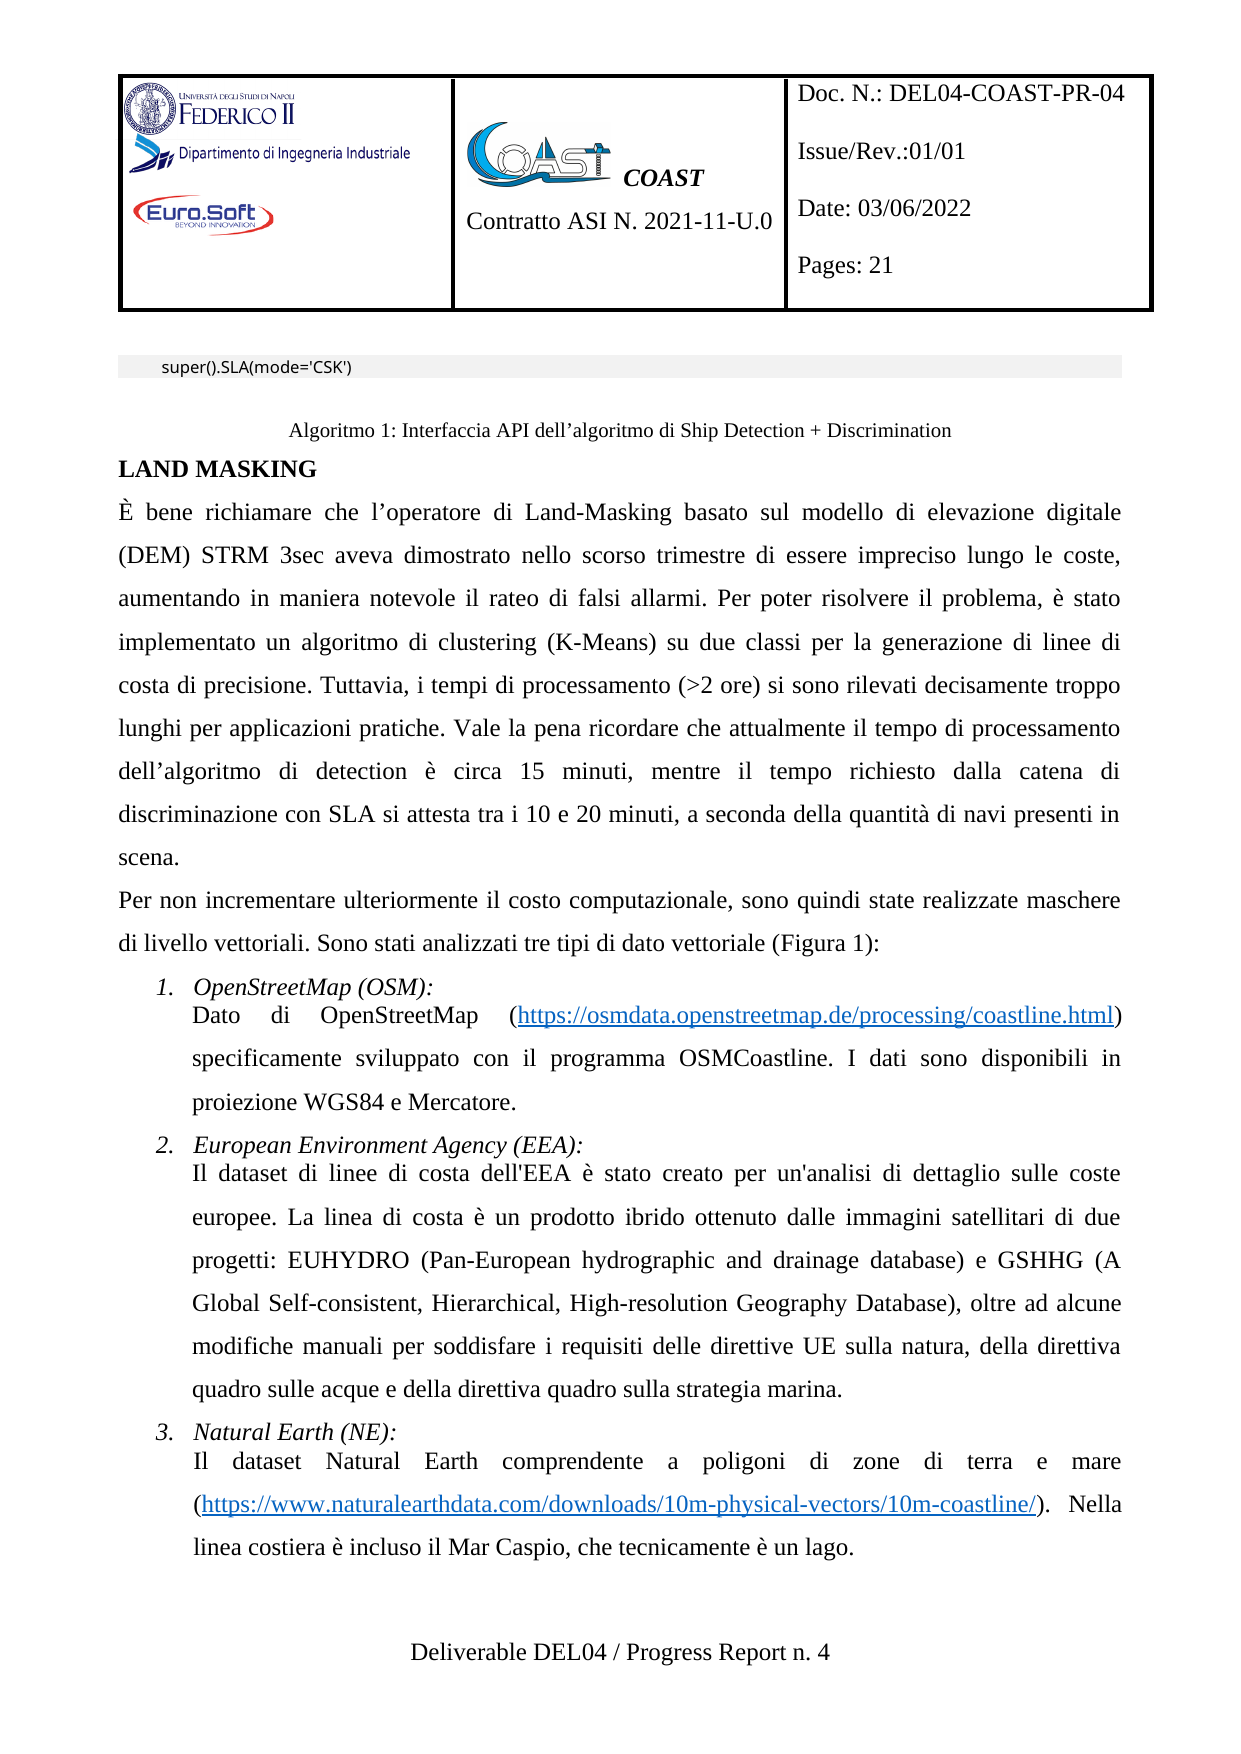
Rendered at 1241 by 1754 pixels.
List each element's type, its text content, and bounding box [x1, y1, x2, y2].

picture [485, 122, 611, 187]
list Natural Earth (NE): [156, 1417, 1122, 1446]
picture [467, 122, 517, 187]
list OpenStreetMap (OSM): [156, 972, 1122, 1000]
text Dato di OpenStreetMap (https://osmdata.openstreetmap.de/processing/coastline.html) specificamente sviluppato con il programma OSMCoastline. I dati sono disponibili in proiezione WGS84 e Mercatore. [192, 1000, 1122, 1115]
text LAND MASKING [118, 454, 1122, 483]
text È bene richiamare che l’operatore di Land-Masking basato sul modello di elevazione digitale (DEM) STRM 3sec aveva dimostrato nello scorso trimestre di essere impreciso lungo le coste, aumentando in maniera notevole il rateo di falsi allarmi. Per poter risolvere il problema, è stato implementato un algoritmo di clustering (K-Means) su due classi per la generazione di linee di costa di precisione. Tuttavia, i tempi di processamento (>2 ore) si sono rilevati decisamente troppo lunghi per applicazioni pratiche. Vale la pena ricordare che attualmente il tempo di processamento dell’algoritmo di detection è circa 15 minuti, mentre il tempo richiesto dalla catena di discriminazione con SLA si attesta tra i 10 e 20 minuti, a seconda della quantità di navi presenti in scena. [118, 497, 1122, 871]
picture [123, 78, 411, 248]
list European Environment Agency (EEA): [156, 1130, 1122, 1158]
text Algoritmo 1: Interfaccia API dell’algoritmo di Ship Detection + Discrimination [118, 418, 1122, 442]
text Per non incrementare ulteriormente il costo computazionale, sono quindi state realizzate maschere di livello vettoriali. Sono stati analizzati tre tipi di dato vettoriale (Figura 1): [118, 885, 1122, 957]
text super().SLA(mode='CSK') [118, 355, 1122, 378]
text Il dataset di linee di costa dell'EEA è stato creato per un'analisi di dettaglio sulle coste europee. La linea di costa è un prodotto ibrido ottenuto dalle immagini satellitari di due progetti: EUHYDRO (Pan-European hydrographic and drainage database) e GSHHG (A Global Self-consistent, Hierarchical, High-resolution Geography Database), oltre ad alcune modifiche manuali per soddisfare i requisiti delle direttive UE sulla natura, della direttiva quadro sulle acque e della direttiva quadro sulla strategia marina. [192, 1158, 1122, 1403]
list Il dataset Natural Earth comprendente a poligoni di zone di terra e mare (https://www.naturalearthdata.com/downloads/10m-physical-vectors/10m-coastline/). Nella linea costiera è incluso il Mar Caspio, che tecnicamente è un lago. [193, 1446, 1122, 1561]
